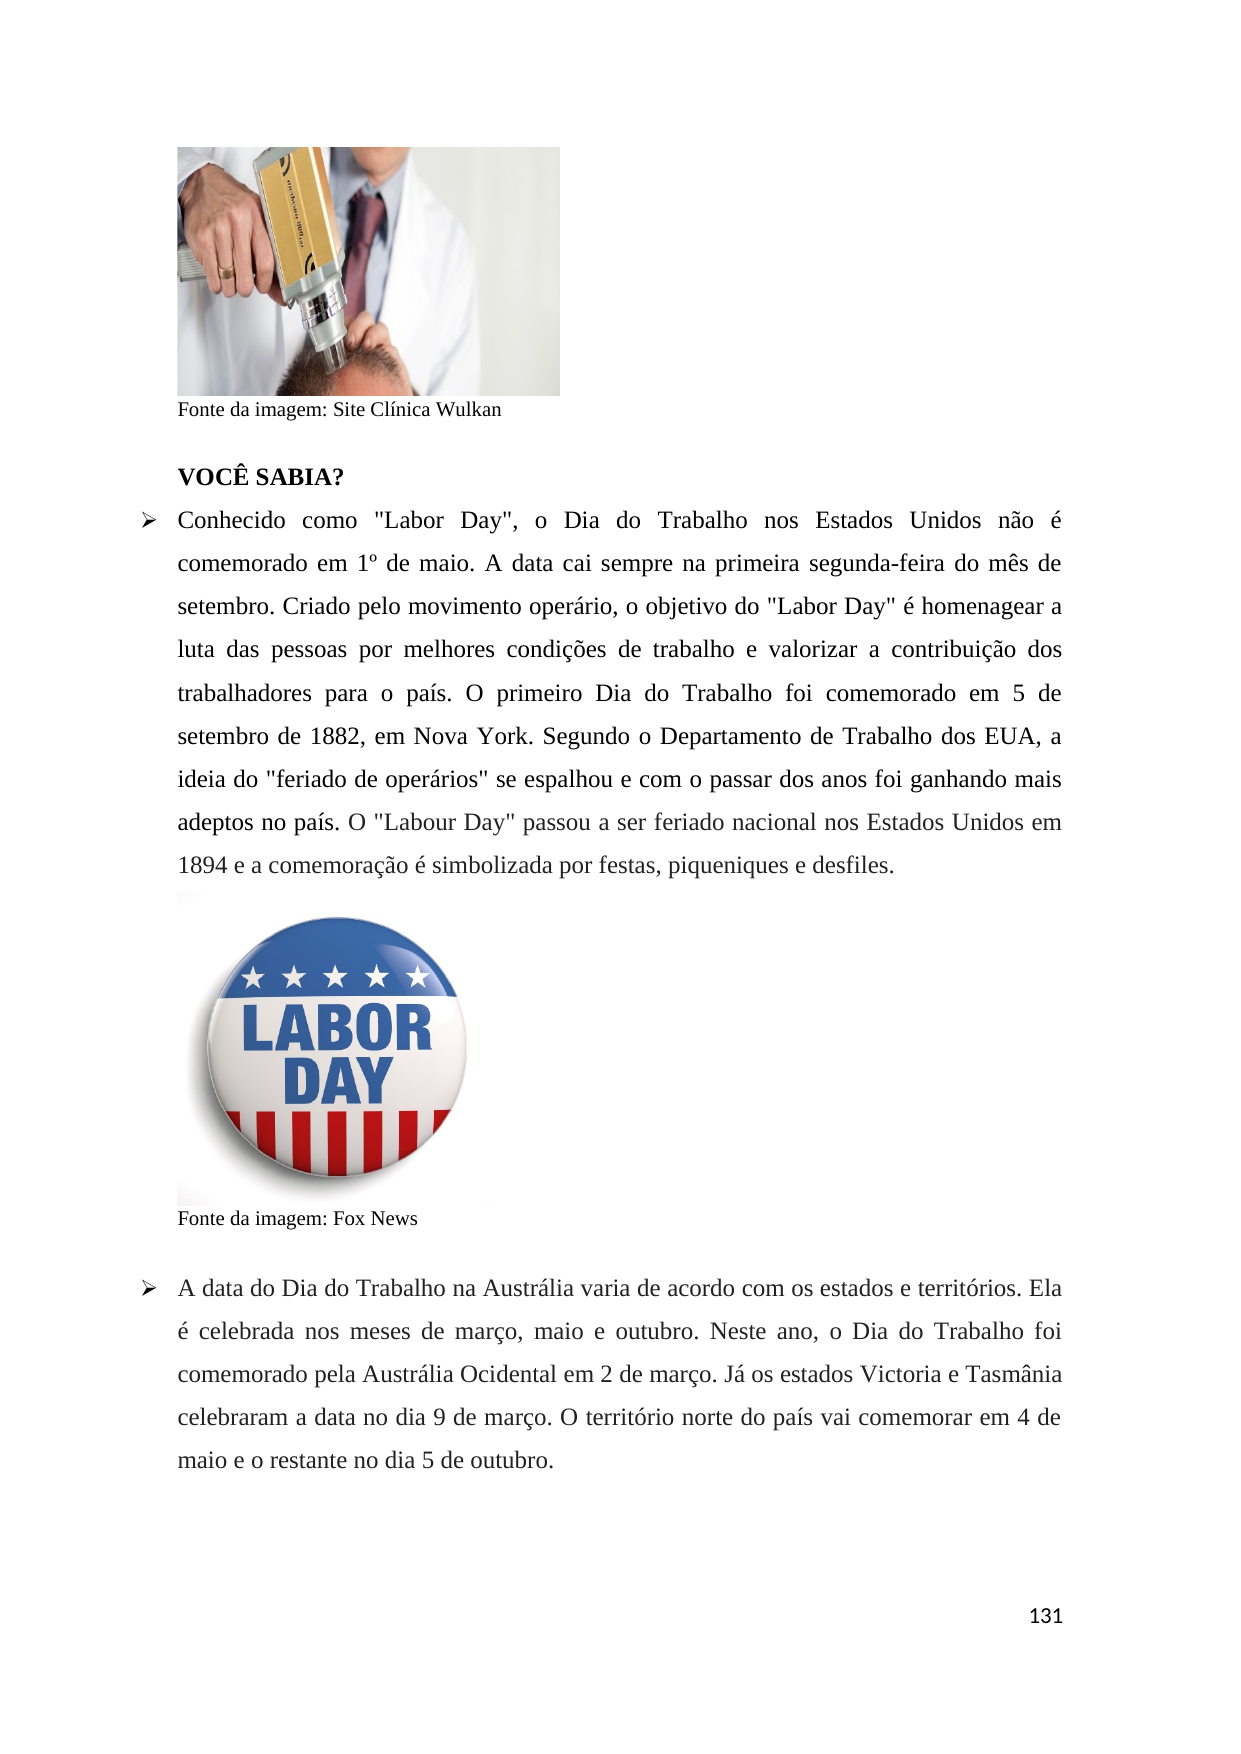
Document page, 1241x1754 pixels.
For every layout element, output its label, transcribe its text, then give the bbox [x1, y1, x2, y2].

picture [177, 147, 560, 396]
list Conhecido como "Labor Day", o Dia do Trabalho nos Estados Unidos não é comemorado em 1º de maio. A data cai sempre na primeira segunda-feira do mês de setembro. Criado pelo movimento operário, o objetivo do "Labor Day" é homenagear a luta das pessoas por melhores condições de trabalho e valorizar a contribuição dos trabalhadores para o país. O primeiro Dia do Trabalho foi comemorado em 5 de setembro de 1882, em Nova York. Segundo o Departamento de Trabalho dos EUA, a ideia do "feriado de operários" se espalhou e com o passar dos anos foi ganhando mais adeptos no país. O "Labour Day" passou a ser feriado nacional nos Estados Unidos em 1894 e a comemoração é simbolizada por festas, piqueniques e desfiles. [140, 505, 1063, 879]
text Fonte da imagem: Fox News [177, 1206, 1063, 1229]
text VOCÊ SABIA? [177, 462, 1063, 491]
text Fonte da imagem: Site Clínica Wulkan [177, 399, 1063, 420]
picture [177, 893, 495, 1206]
list A data do Dia do Trabalho na Austrália varia de acordo com os estados e territórios. Ela é celebrada nos meses de março, maio e outubro. Neste ano, o Dia do Trabalho foi comemorado pela Austrália Ocidental em 2 de março. Já os estados Victoria e Tasmânia celebraram a data no dia 9 de março. O território norte do país vai comemorar em 4 de maio e o restante no dia 5 de outubro. [140, 1273, 1063, 1474]
